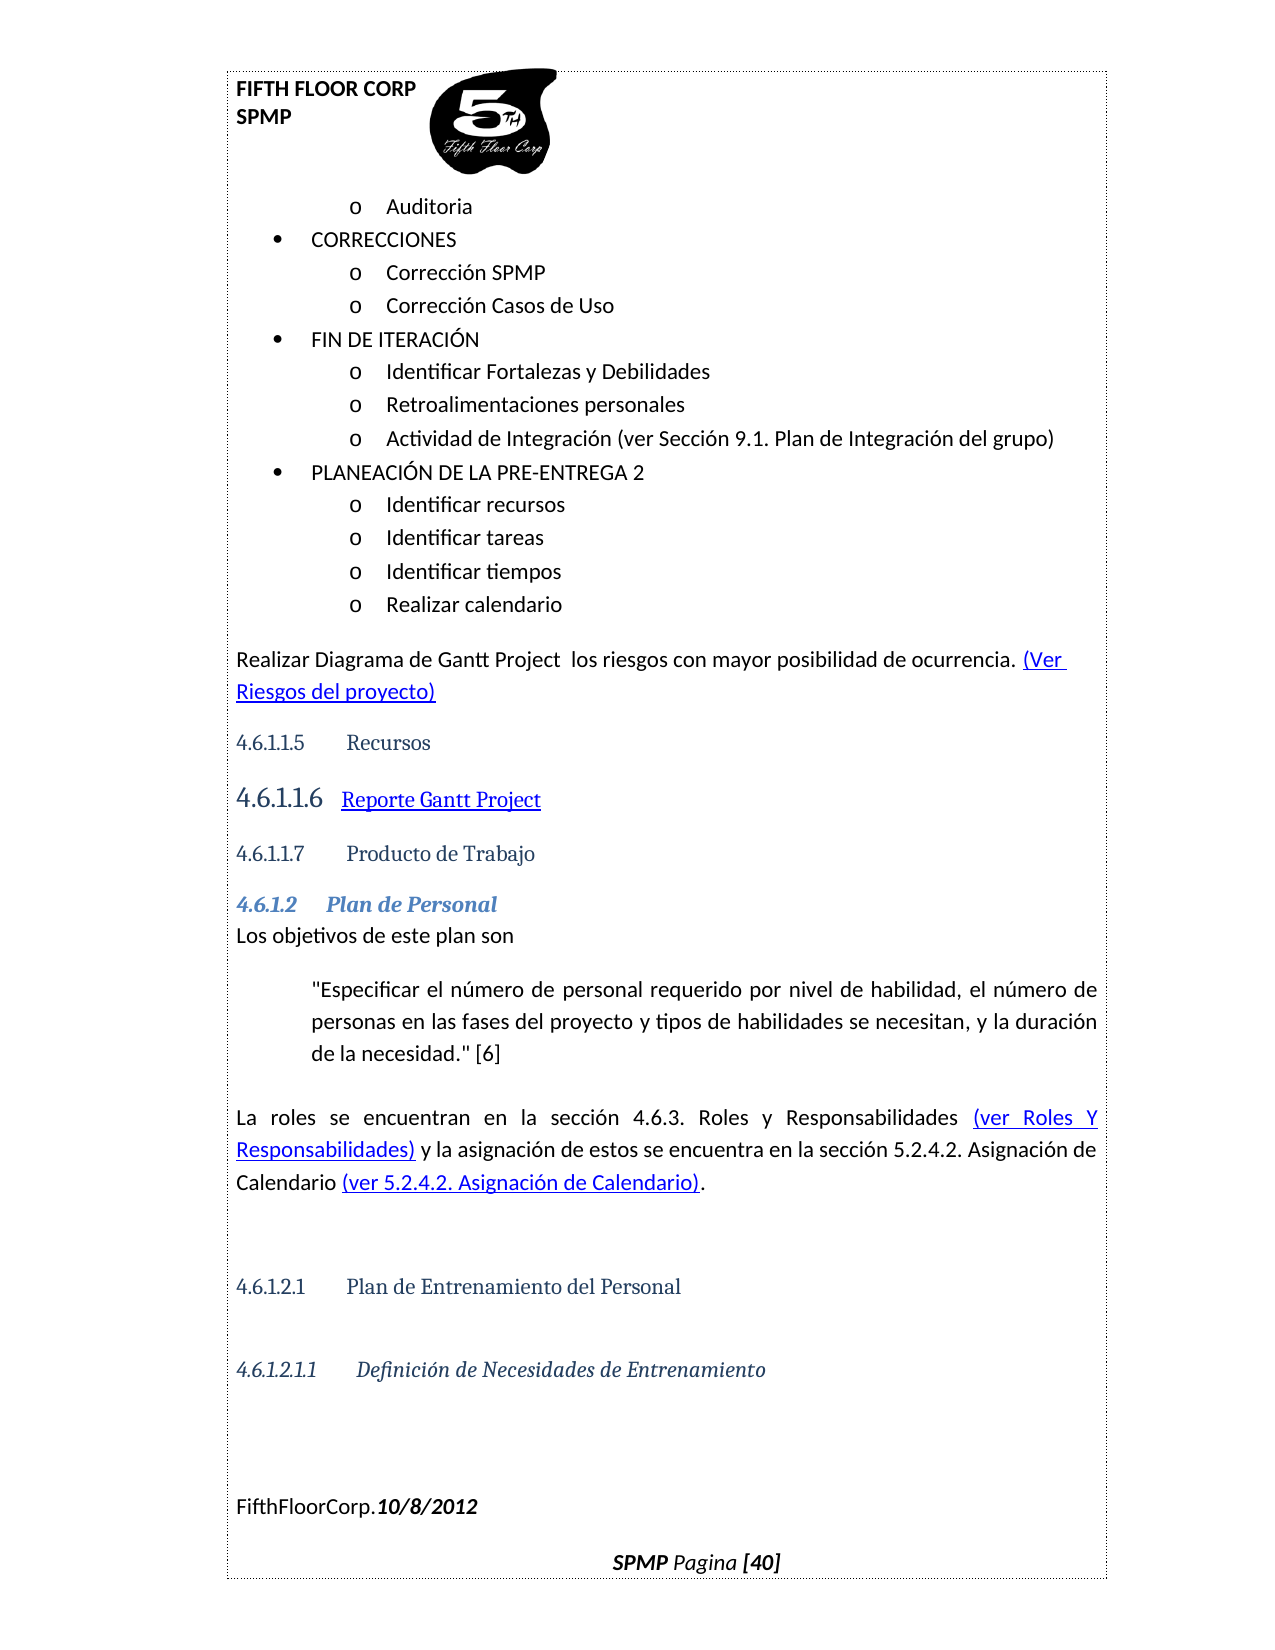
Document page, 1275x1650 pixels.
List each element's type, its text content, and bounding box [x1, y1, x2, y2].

list Identificar Fortalezas y Debilidades [349, 357, 1098, 386]
list Realizar calendario [349, 590, 1098, 619]
list Retroalimentaciones personales [349, 391, 1098, 420]
list PLANEACIÓN DE LA PRE-ENTREGA 2 [274, 458, 1098, 486]
list Identificar tiempos [349, 557, 1098, 586]
list CORRECCIONES [274, 226, 1098, 253]
list Actividad de Integración (ver Sección 9.1. Plan de Integración del grupo) [349, 424, 1098, 453]
text Realizar Diagrama de Gantt Project los riesgos con mayor posibilidad de ocurrencia. (Ver Riesgos del proyecto) [236, 645, 1098, 705]
list Corrección SPMP [349, 258, 1098, 287]
subtitle Plan de Entrenamiento del Personal [236, 1274, 1098, 1300]
list La roles se encuentran en la sección 4.6.3. Roles y Responsabilidades (ver Roles Y Responsabilidades) y la asignación de estos se encuentra en la sección 5.2.4.2. Asignación de Calendario (ver 5.2.4.2. Asignación de Calendario). [236, 1103, 1098, 1196]
subtitle Recursos [236, 730, 1098, 756]
list Identificar recursos [349, 490, 1098, 519]
list Auditoria [349, 192, 1098, 221]
list FIN DE ITERACIÓN [274, 325, 1098, 353]
list "Especificar el número de personal requerido por nivel de habilidad, el número de personas en las fases del proyecto y tipos de habilidades se necesitan, y la duración de la necesidad." [311, 975, 1098, 1067]
subtitle Reporte Gantt Project [236, 781, 1098, 814]
list Identificar tareas [349, 523, 1098, 552]
text Los objetivos de este plan son [236, 922, 1098, 950]
list Corrección Casos de Uso [349, 291, 1098, 320]
subtitle Producto de Trabajo [236, 840, 1098, 867]
subtitle Plan de Personal [236, 891, 1098, 918]
subtitle Definición de Necesidades de Entrenamiento [236, 1357, 1098, 1383]
picture [423, 60, 558, 178]
